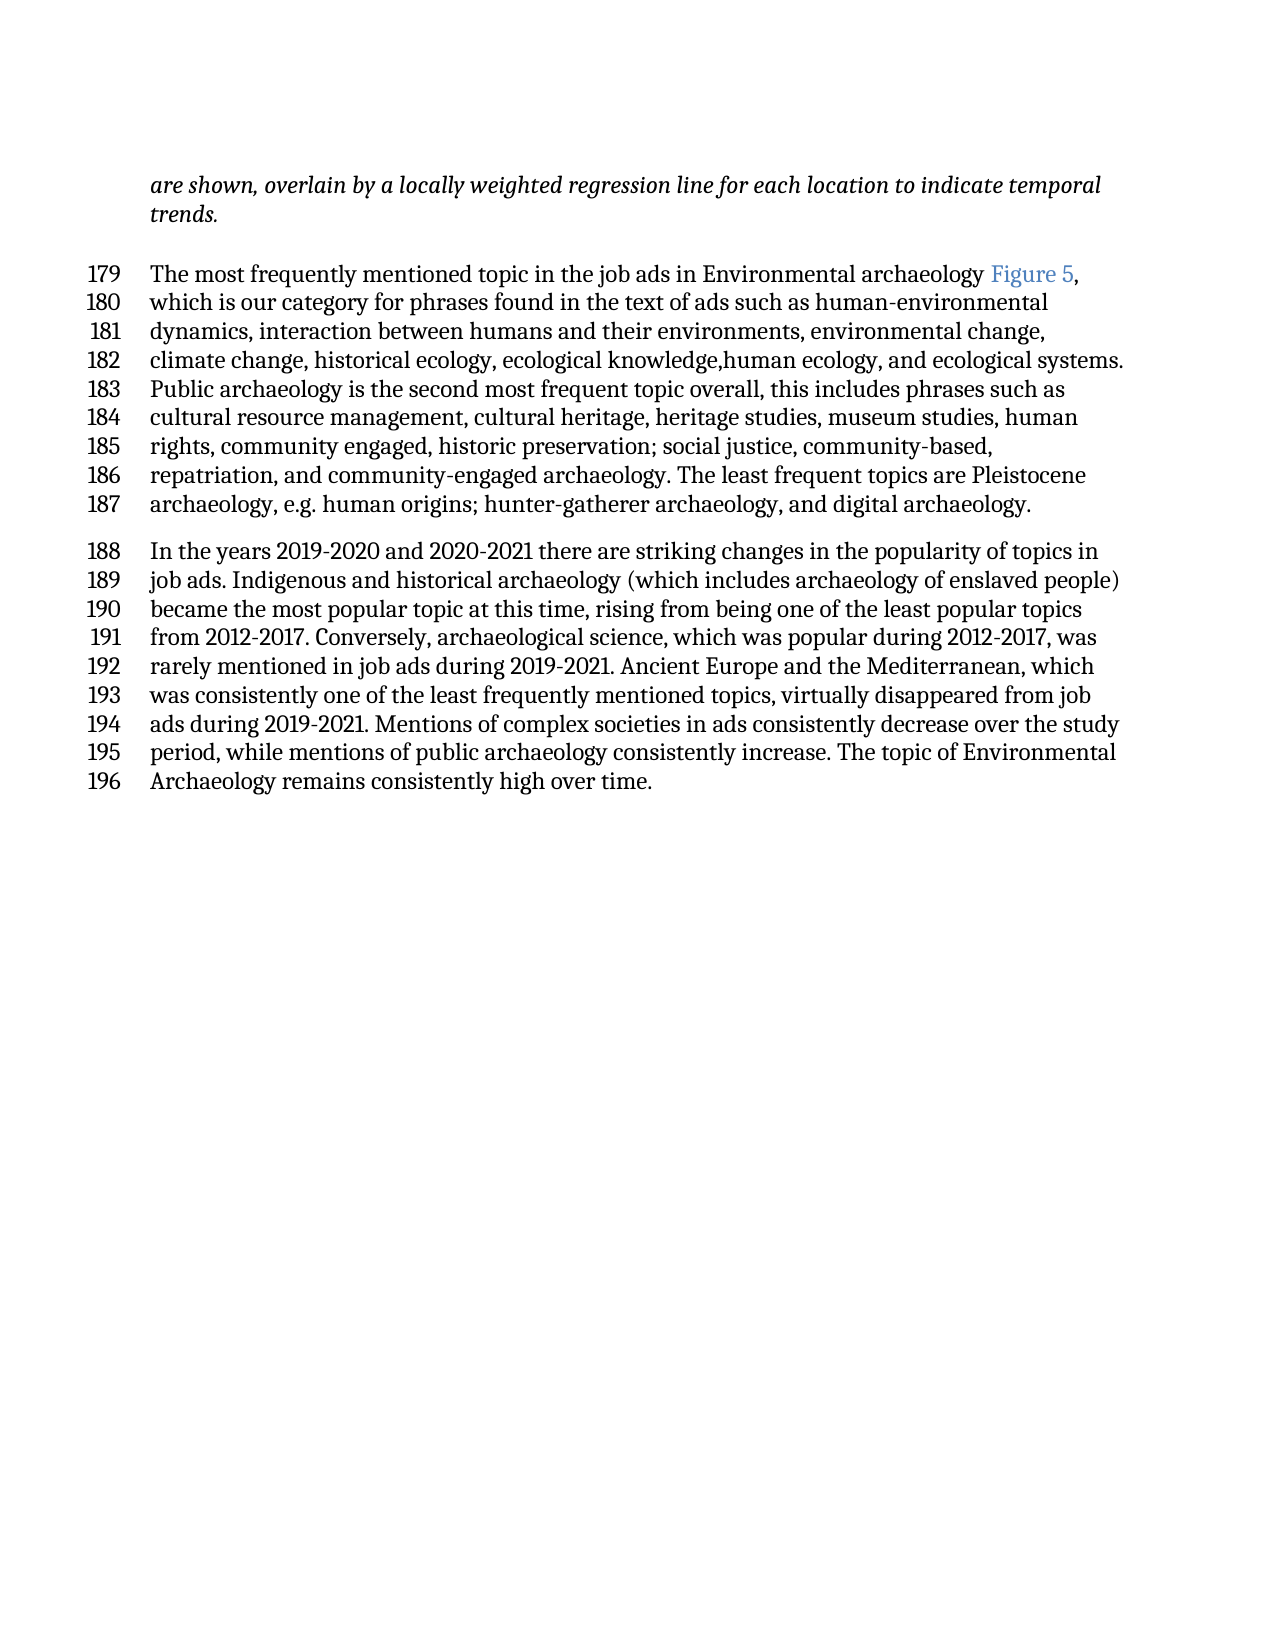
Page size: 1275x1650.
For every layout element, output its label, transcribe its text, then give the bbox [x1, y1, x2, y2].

text In the years 2019-2020 and 2020-2021 there are striking changes in the popularity of topics in job ads. Indigenous and historical archaeology (which includes archaeology of enslaved people) became the most popular topic at this time, rising from being one of the least popular topics from 2012-2017. Conversely, archaeological science, which was popular during 2012-2017, was rarely mentioned in job ads during 2019-2021. Ancient Europe and the Mediterranean, which was consistently one of the least frequently mentioned topics, virtually disappeared from job ads during 2019-2021. Mentions of complex societies in ads consistently decrease over the study period, while mentions of public archaeology consistently increase. The topic of Environmental Archaeology remains consistently high over time. [150, 537, 1125, 796]
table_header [139, 150, 1114, 241]
text The most frequently mentioned topic in the job ads in Environmental archaeology Figure 5, which is our category for phrases found in the text of ads such as human-environmental dynamics, interaction between humans and their environments, environmental change, climate change, historical ecology, ecological knowledge,human ecology, and ecological systems. Public archaeology is the second most frequent topic overall, this includes phrases such as cultural resource management, cultural heritage, heritage studies, museum studies, human rights, community engaged, historic preservation; social justice, community-based, repatriation, and community-engaged archaeology. The least frequent topics are Pleistocene archaeology, e.g. human origins; hunter-gatherer archaeology, and digital archaeology. [150, 259, 1125, 518]
